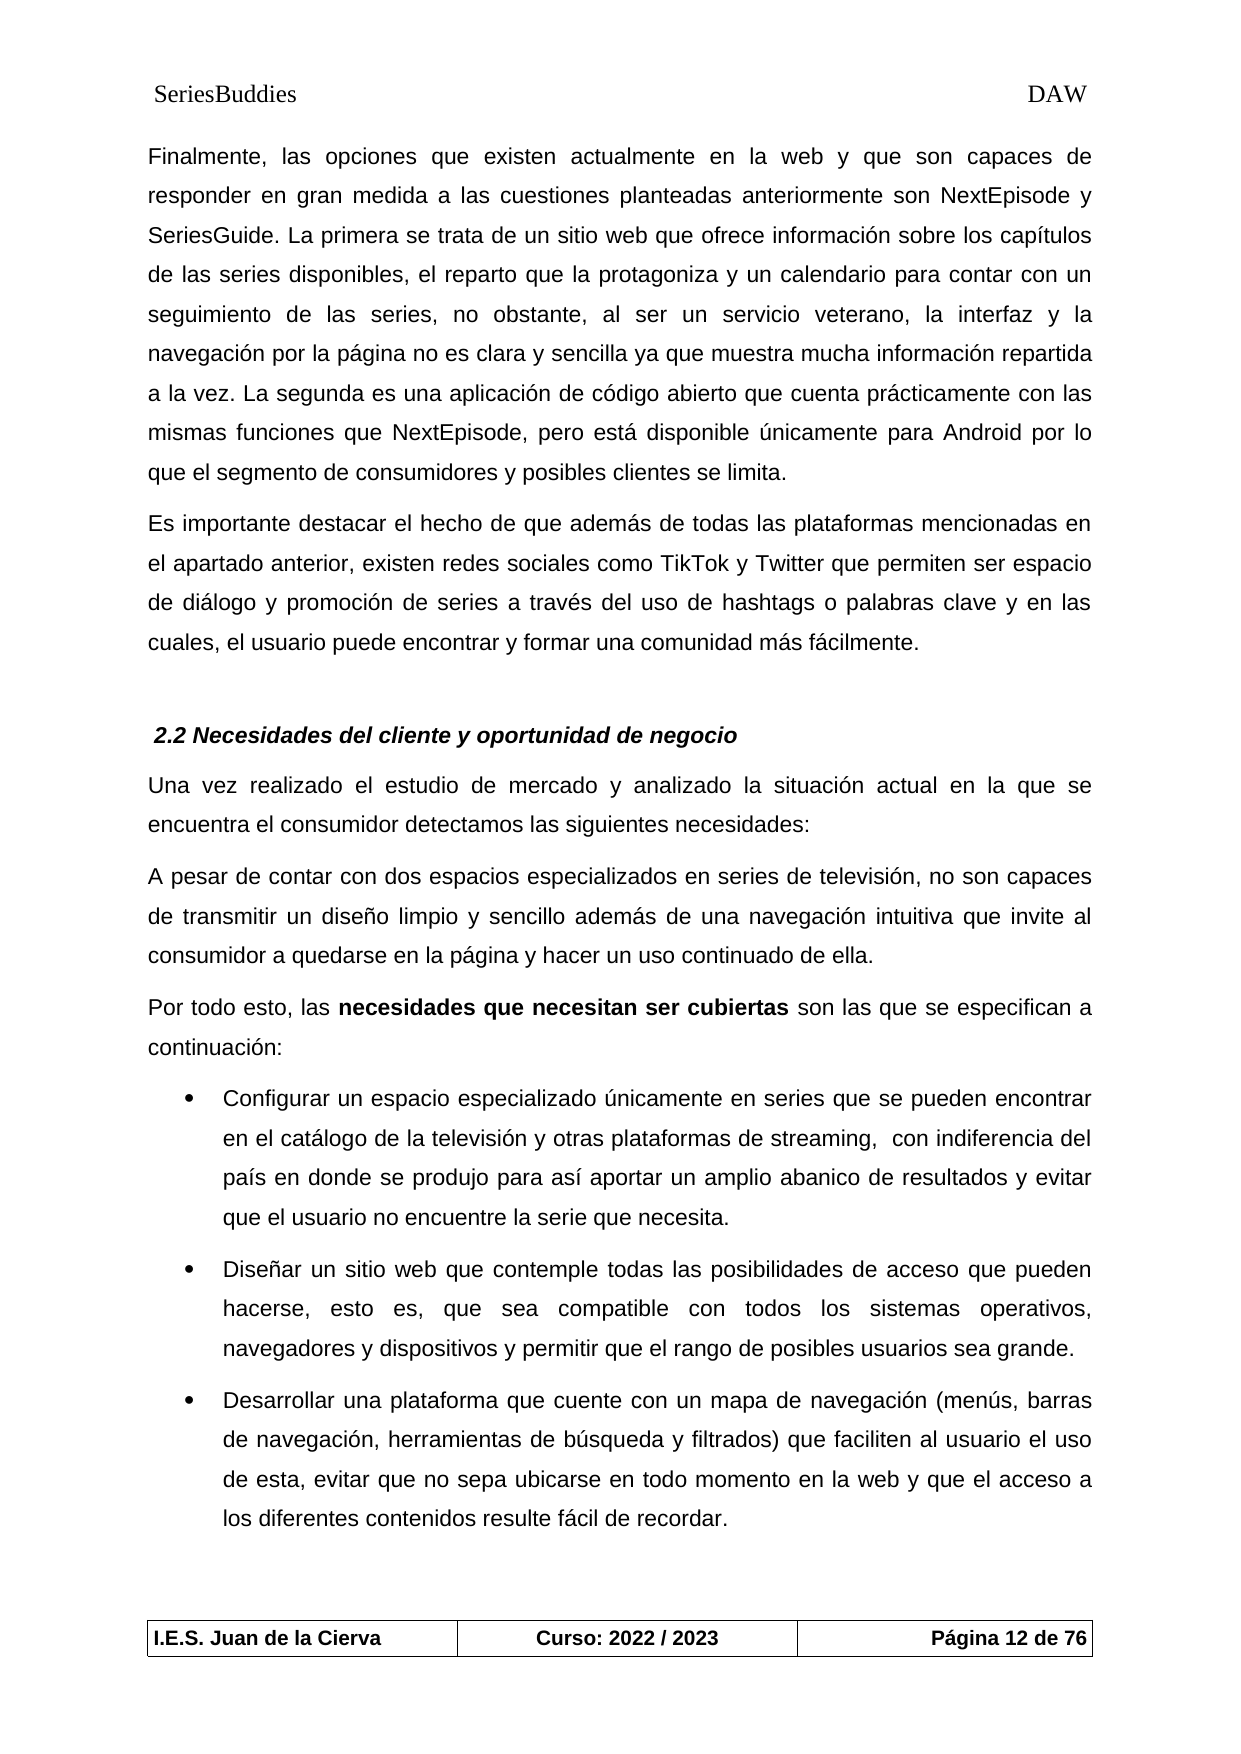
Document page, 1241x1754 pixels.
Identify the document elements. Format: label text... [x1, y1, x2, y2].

list Diseñar un sitio web que contemple todas las posibilidades de acceso que pueden hacerse, esto es, que sea compatible con todos los sistemas operativos, navegadores y dispositivos y permitir que el rango de posibles usuarios sea grande. [185, 1256, 1093, 1361]
text Por todo esto, las necesidades que necesitan ser cubiertas son las que se especifican a continuación: [148, 994, 1093, 1060]
list Configurar un espacio especializado únicamente en series que se pueden encontrar en el catálogo de la televisión y otras plataformas de streaming, con indiferencia del país en donde se produjo para así aportar un amplio abanico de resultados y evitar que el usuario no encuentre la serie que necesita. [185, 1085, 1093, 1230]
text Finalmente, las opciones que existen actualmente en la web y que son capaces de responder en gran medida a las cuestiones planteadas anteriormente son NextEpisode y SeriesGuide. La primera se trata de un sitio web que ofrece información sobre los capítulos de las series disponibles, el reparto que la protagoniza y un calendario para contar con un seguimiento de las series, no obstante, al ser un servicio veterano, la interfaz y la navegación por la página no es clara y sencilla ya que muestra mucha información repartida a la vez. La segunda es una aplicación de código abierto que cuenta prácticamente con las mismas funciones que NextEpisode, pero está disponible únicamente para Android por lo que el segmento de consumidores y posibles clientes se limita. [148, 143, 1093, 485]
list Desarrollar una plataforma que cuente con un mapa de navegación (menús, barras de navegación, herramientas de búsqueda y filtrados) que faciliten al usuario el uso de esta, evitar que no sepa ubicarse en todo momento en la web y que el acceso a los diferentes contenidos resulte fácil de recordar. [185, 1387, 1093, 1531]
text A pesar de contar con dos espacios especializados en series de televisión, no son capaces de transmitir un diseño limpio y sencillo además de una navegación intuitiva que invite al consumidor a quedarse en la página y hacer un uso continuado de ella. [148, 863, 1093, 968]
subtitle Necesidades del cliente y oportunidad de negocio [148, 722, 1093, 748]
text Una vez realizado el estudio de mercado y analizado la situación actual en la que se encuentra el consumidor detectamos las siguientes necesidades: [148, 772, 1093, 838]
text Es importante destacar el hecho de que además de todas las plataformas mencionadas en el apartado anterior, existen redes sociales como TikTok y Twitter que permiten ser espacio de diálogo y promoción de series a través del uso de hashtags o palabras clave y en las cuales, el usuario puede encontrar y formar una comunidad más fácilmente. [148, 510, 1093, 655]
